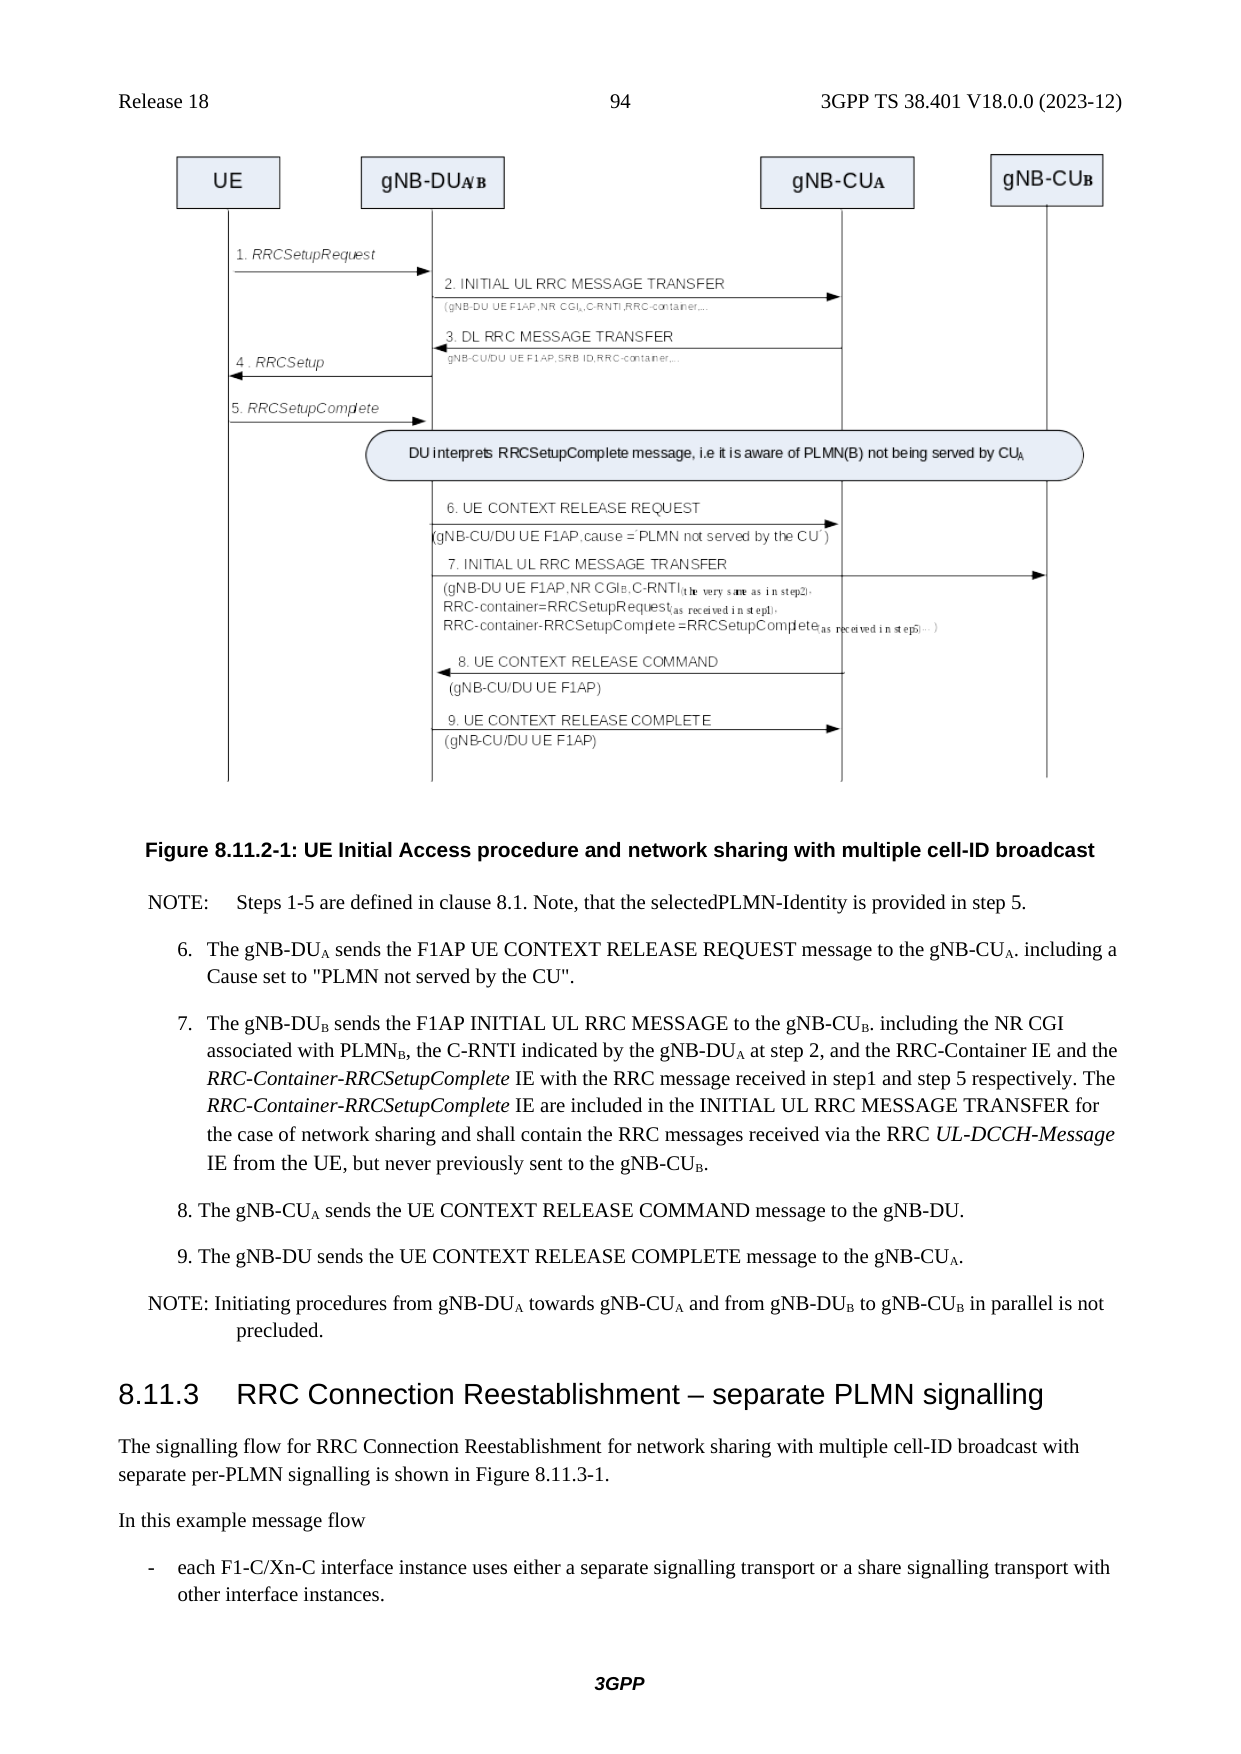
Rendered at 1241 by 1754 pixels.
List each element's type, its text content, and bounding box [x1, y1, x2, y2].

text 7. The gNB-DUB sends the F1AP INITIAL UL RRC MESSAGE to the gNB-CUB. including the NR CGI associated with PLMNB, the C-RNTI indicated by the gNB-DUA at step 2, and the RRC-Container IE and the RRC-Container-RRCSetupComplete IE with the RRC message received in step1 and step 5 respectively. The RRC-Container-RRCSetupComplete IE are included in the INITIAL UL RRC MESSAGE TRANSFER for the case of network sharing and shall contain the RRC messages received via the RRC UL-DCCH-Message IE from the UE, but never previously sent to the gNB-CUB. [177, 1011, 1122, 1175]
text The signalling flow for RRC Connection Reestablishment for network sharing with multiple cell-ID broadcast with separate per-PLMN signalling is shown in Figure 8.11.3-1. [118, 1434, 1122, 1486]
text - each F1-C/Xn-C interface instance uses either a separate signalling transport or a share signalling transport with other interface instances. [148, 1555, 1122, 1606]
text In this example message flow [118, 1508, 1122, 1532]
text Figure 8.11.2-1: UE Initial Access procedure and network sharing with multiple cell-ID broadcast [118, 838, 1122, 862]
text 9. The gNB-DU sends the UE CONTEXT RELEASE COMPLETE message to the gNB-CUA. [177, 1244, 1122, 1268]
text NOTE: Initiating procedures from gNB-DUA towards gNB-CUA and from gNB-DUB to gNB-CUB in parallel is not precluded. [148, 1291, 1122, 1342]
subtitle 8.11.3 RRC Connection Reestablishment – separate PLMN signalling [118, 1377, 1122, 1411]
text 8. The gNB-CUA sends the UE CONTEXT RELEASE COMMAND message to the gNB-DU. [177, 1198, 1122, 1222]
text 6. The gNB-DUA sends the F1AP UE CONTEXT RELEASE REQUEST message to the gNB-CUA. including a Cause set to "PLMN not served by the CU". [177, 937, 1122, 988]
text NOTE: Steps 1-5 are defined in clause 8.1. Note, that the selectedPLMN-Identity is provided in step 5. [148, 890, 1122, 914]
